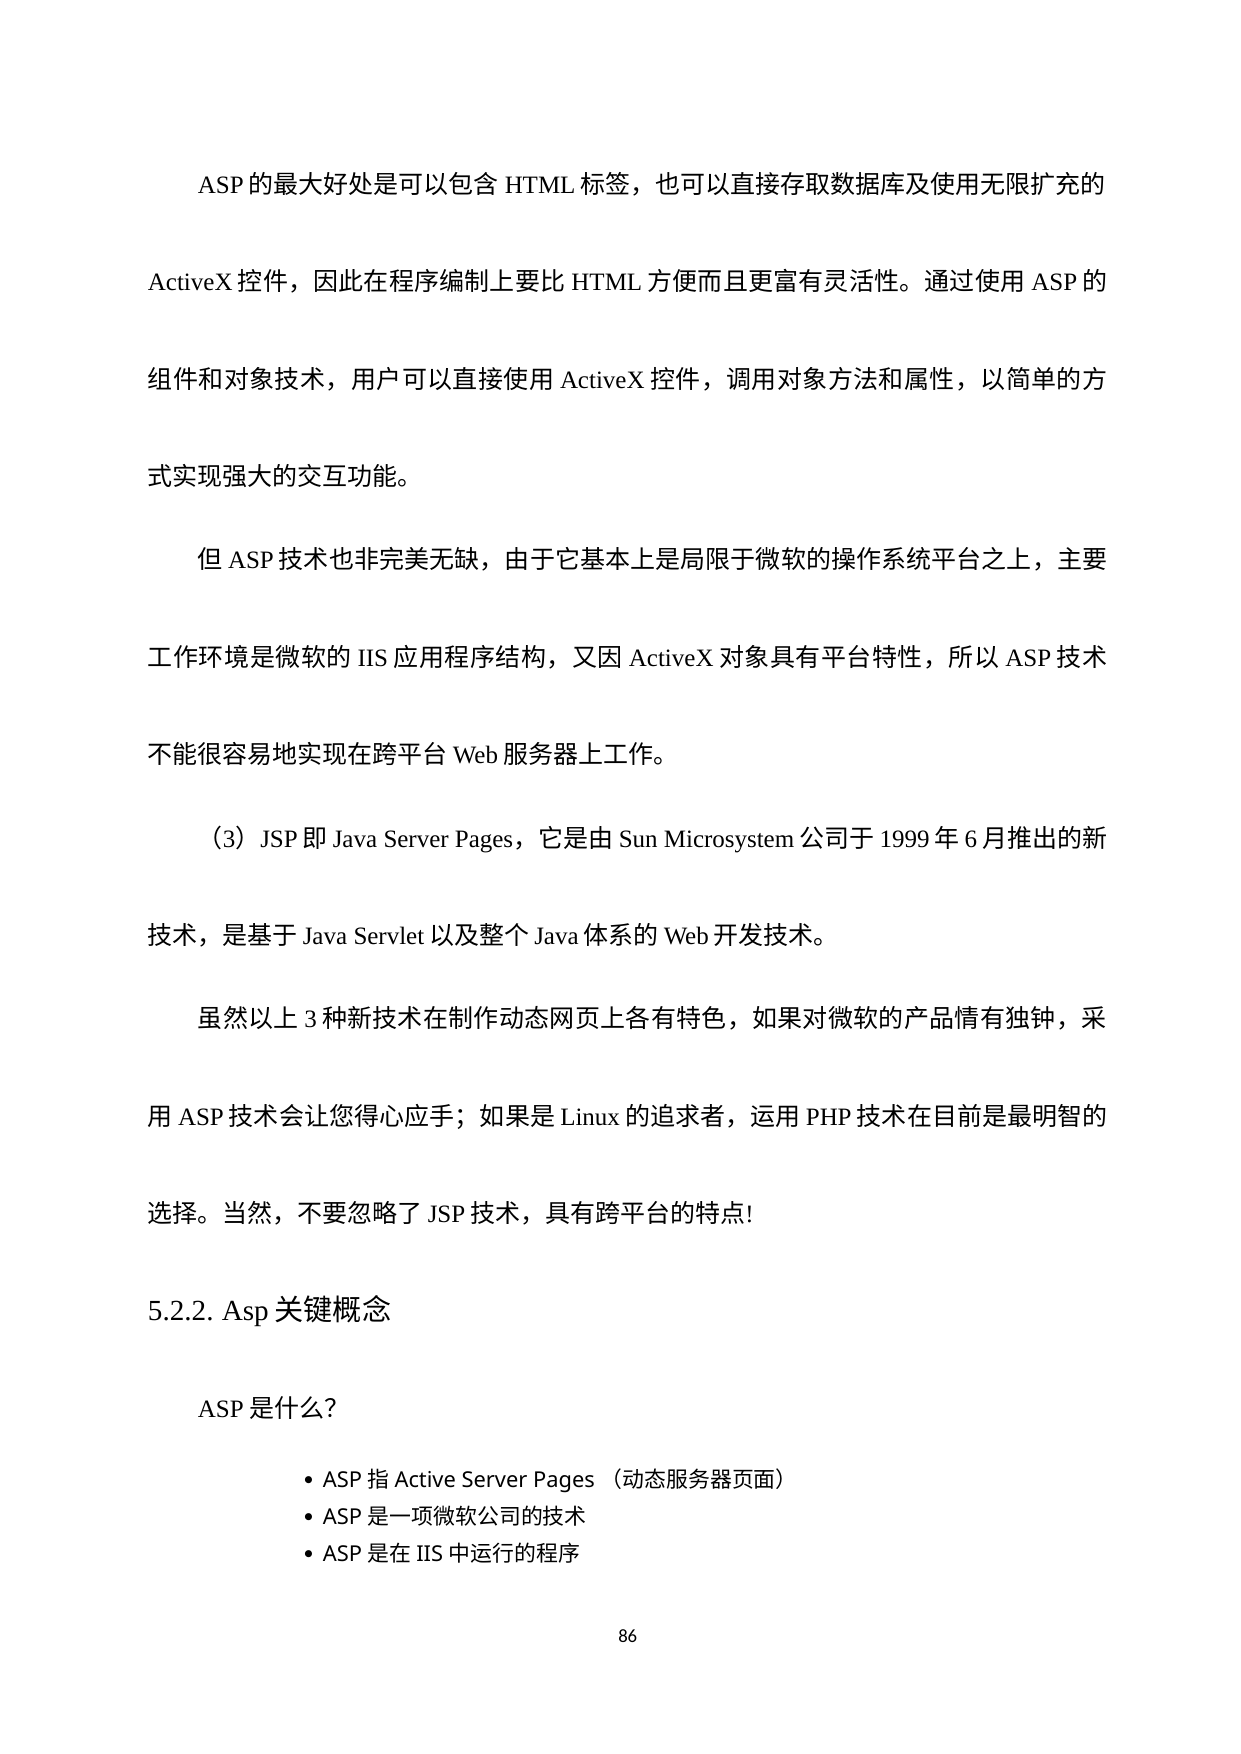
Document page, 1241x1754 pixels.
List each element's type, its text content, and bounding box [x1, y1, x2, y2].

text ASP 是什么？ [148, 1374, 1107, 1439]
list ASP 是在 IIS 中运行的程序 [246, 1536, 1107, 1568]
text 虽然以上3种新技术在制作动态网页上各有特色，如果对微软的产品情有独钟，采用ASP技术会让您得心应手；如果是Linux的追求者，运用PHP技术在目前是最明智的选择。当然，不要忽略了JSP技术，具有跨平台的特点! [148, 984, 1107, 1244]
text Asp关键概念 [148, 1275, 1107, 1340]
text ASP的最大好处是可以包含HTML标签，也可以直接存取数据库及使用无限扩充的ActiveX控件，因此在程序编制上要比HTML方便而且更富有灵活性。通过使用ASP的组件和对象技术，用户可以直接使用ActiveX控件，调用对象方法和属性，以简单的方式实现强大的交互功能。 [148, 150, 1107, 507]
list ASP 指 Active Server Pages （动态服务器页面） [246, 1461, 1107, 1494]
list ASP 是一项微软公司的技术 [246, 1499, 1107, 1531]
text 但ASP技术也非完美无缺，由于它基本上是局限于微软的操作系统平台之上，主要工作环境是微软的IIS应用程序结构，又因ActiveX对象具有平台特性，所以ASP技术不能很容易地实现在跨平台Web服务器上工作。 [148, 526, 1107, 786]
text （3）JSP即Java Server Pages，它是由Sun Microsystem公司于1999年6月推出的新技术，是基于Java Servlet以及整个Java体系的Web开发技术。 [148, 804, 1107, 966]
